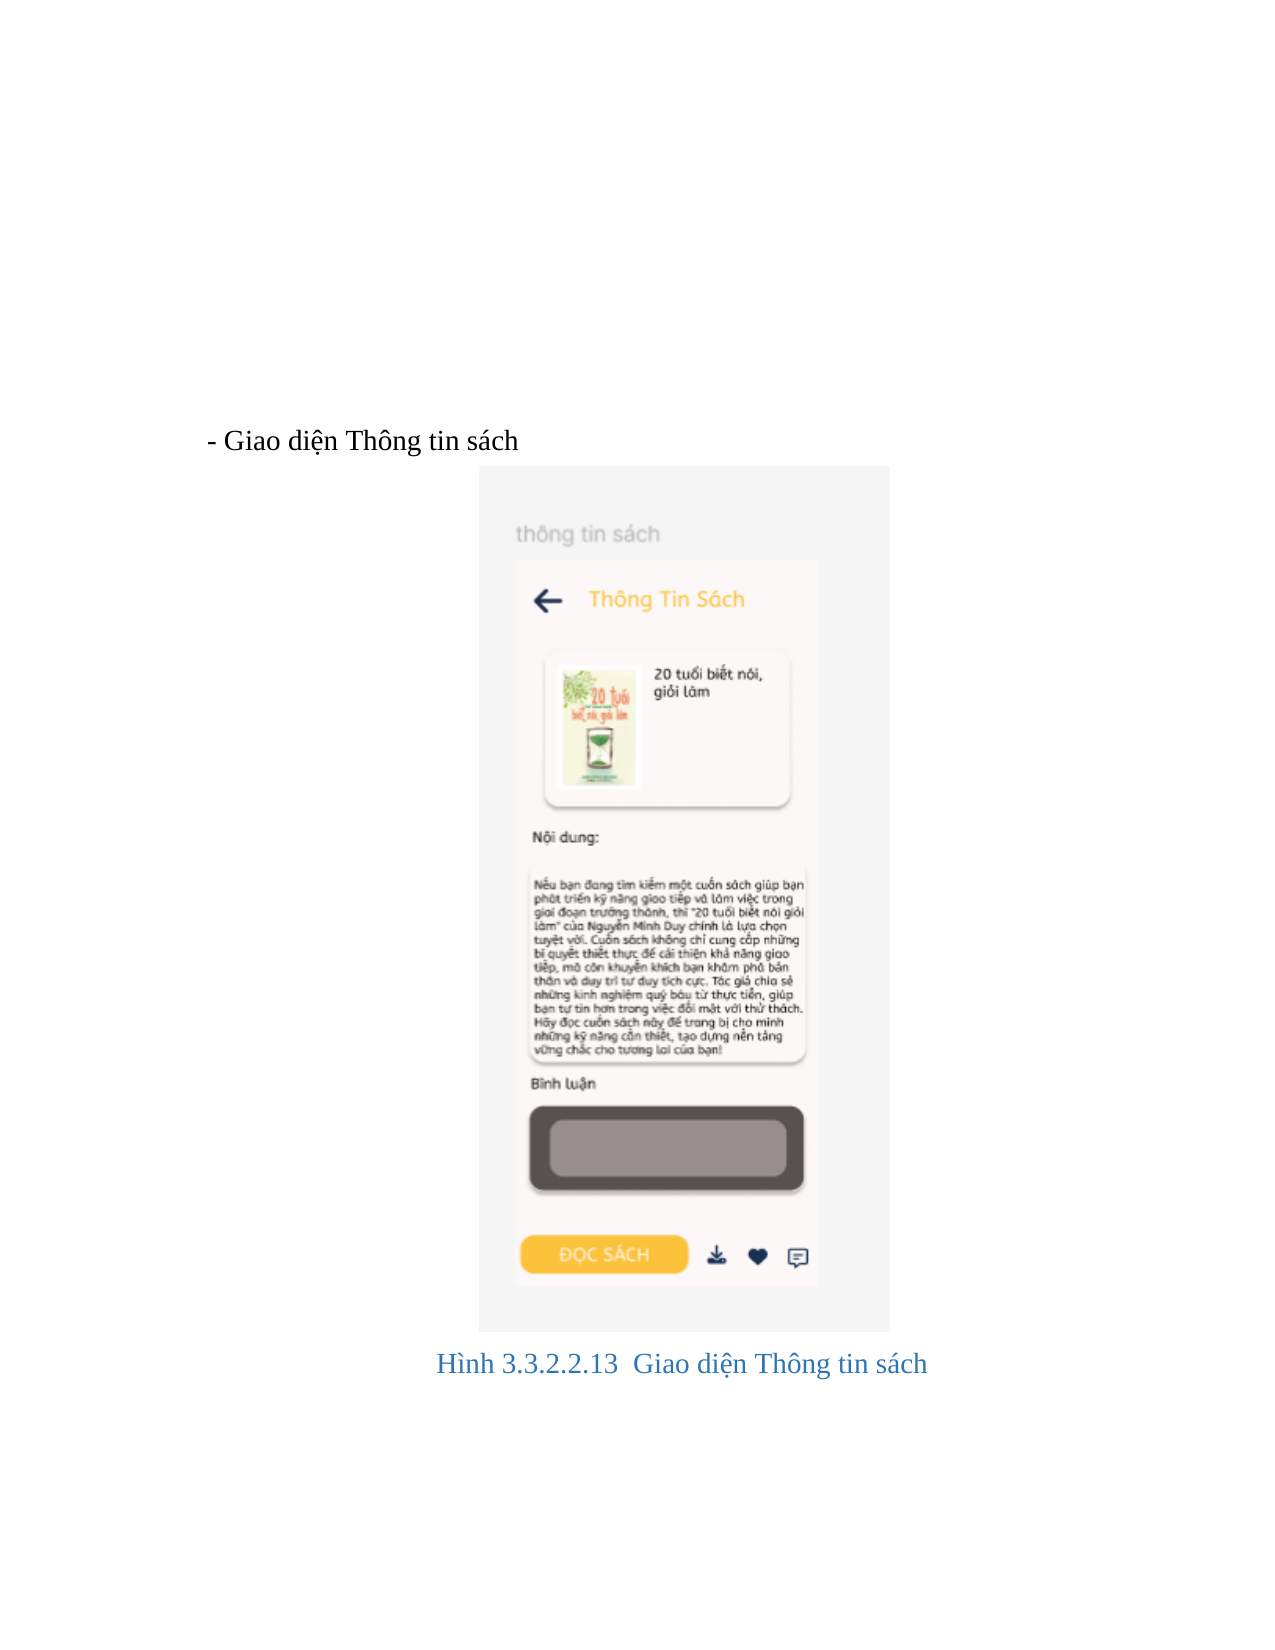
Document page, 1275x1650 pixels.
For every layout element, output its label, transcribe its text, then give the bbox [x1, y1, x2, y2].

subtitle Hình 3.3.2.2.13 Giao diện Thông tin sách [207, 1346, 1157, 1380]
text - Giao diện Thông tin sách [207, 423, 1157, 456]
picture [478, 466, 890, 1332]
